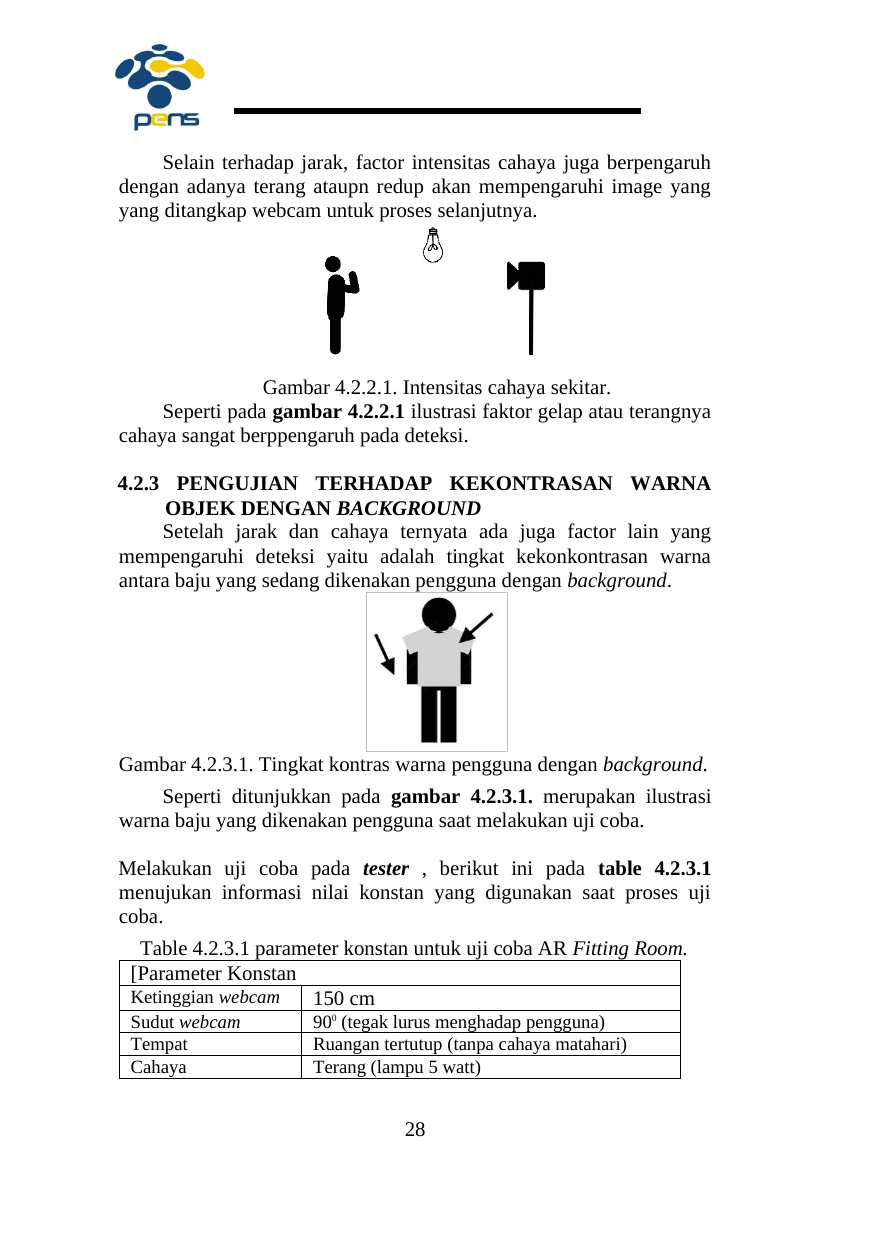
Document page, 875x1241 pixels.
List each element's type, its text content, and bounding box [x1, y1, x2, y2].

text Seperti ditunjukkan pada gambar 4.2.3.1. merupakan ilustrasi warna baju yang dikenakan pengguna saat melakukan uji coba. [119, 784, 712, 832]
text Setelah jarak dan cahaya ternyata ada juga factor lain yang mempengaruhi deteksi yaitu adalah tingkat kekonkontrasan warna antara baju yang sedang dikenakan pengguna dengan background. [119, 519, 712, 592]
text Gambar 4.2.3.1. Tingkat kontras warna pengguna dengan background. [119, 752, 712, 776]
picture [111, 42, 216, 137]
table_cell Ketinggian webcam [120, 986, 301, 1010]
table_cell Cahaya [120, 1056, 301, 1077]
table_cell 150 cm [302, 986, 680, 1010]
text Table 4.2.3.1 parameter konstan untuk uji coba AR Fitting Room. [118, 935, 712, 959]
table_cell Tempat [120, 1033, 301, 1055]
picture [367, 593, 507, 751]
text Seperti pada gambar 4.2.2.1 ilustrasi faktor gelap atau terangnya cahaya sangat berppengaruh pada deteksi. [119, 399, 712, 447]
picture [325, 222, 550, 376]
text Melakukan uji coba pada tester , berikut ini pada table 4.2.3.1 menujukan informasi nilai konstan yang digunakan saat proses uji coba. [118, 856, 712, 928]
text 4.2.3 PENGUJIAN TERHADAP KEKONTRASAN WARNA OBJEK DENGAN BACKGROUND [117, 471, 712, 519]
table_cell 900 (tegak lurus menghadap pengguna) [302, 1011, 680, 1032]
table_cell Terang (lampu 5 watt) [302, 1056, 680, 1077]
table_header [Parameter Konstan [120, 961, 680, 984]
text Selain terhadap jarak, factor intensitas cahaya juga berpengaruh dengan adanya terang ataupn redup akan mempengaruhi image yang yang ditangkap webcam untuk proses selanjutnya. [119, 150, 712, 222]
table_cell Ruangan tertutup (tanpa cahaya matahari) [302, 1033, 680, 1055]
table_cell Sudut webcam [120, 1011, 301, 1032]
text Gambar 4.2.2.1. Intensitas cahaya sekitar. [119, 375, 712, 399]
